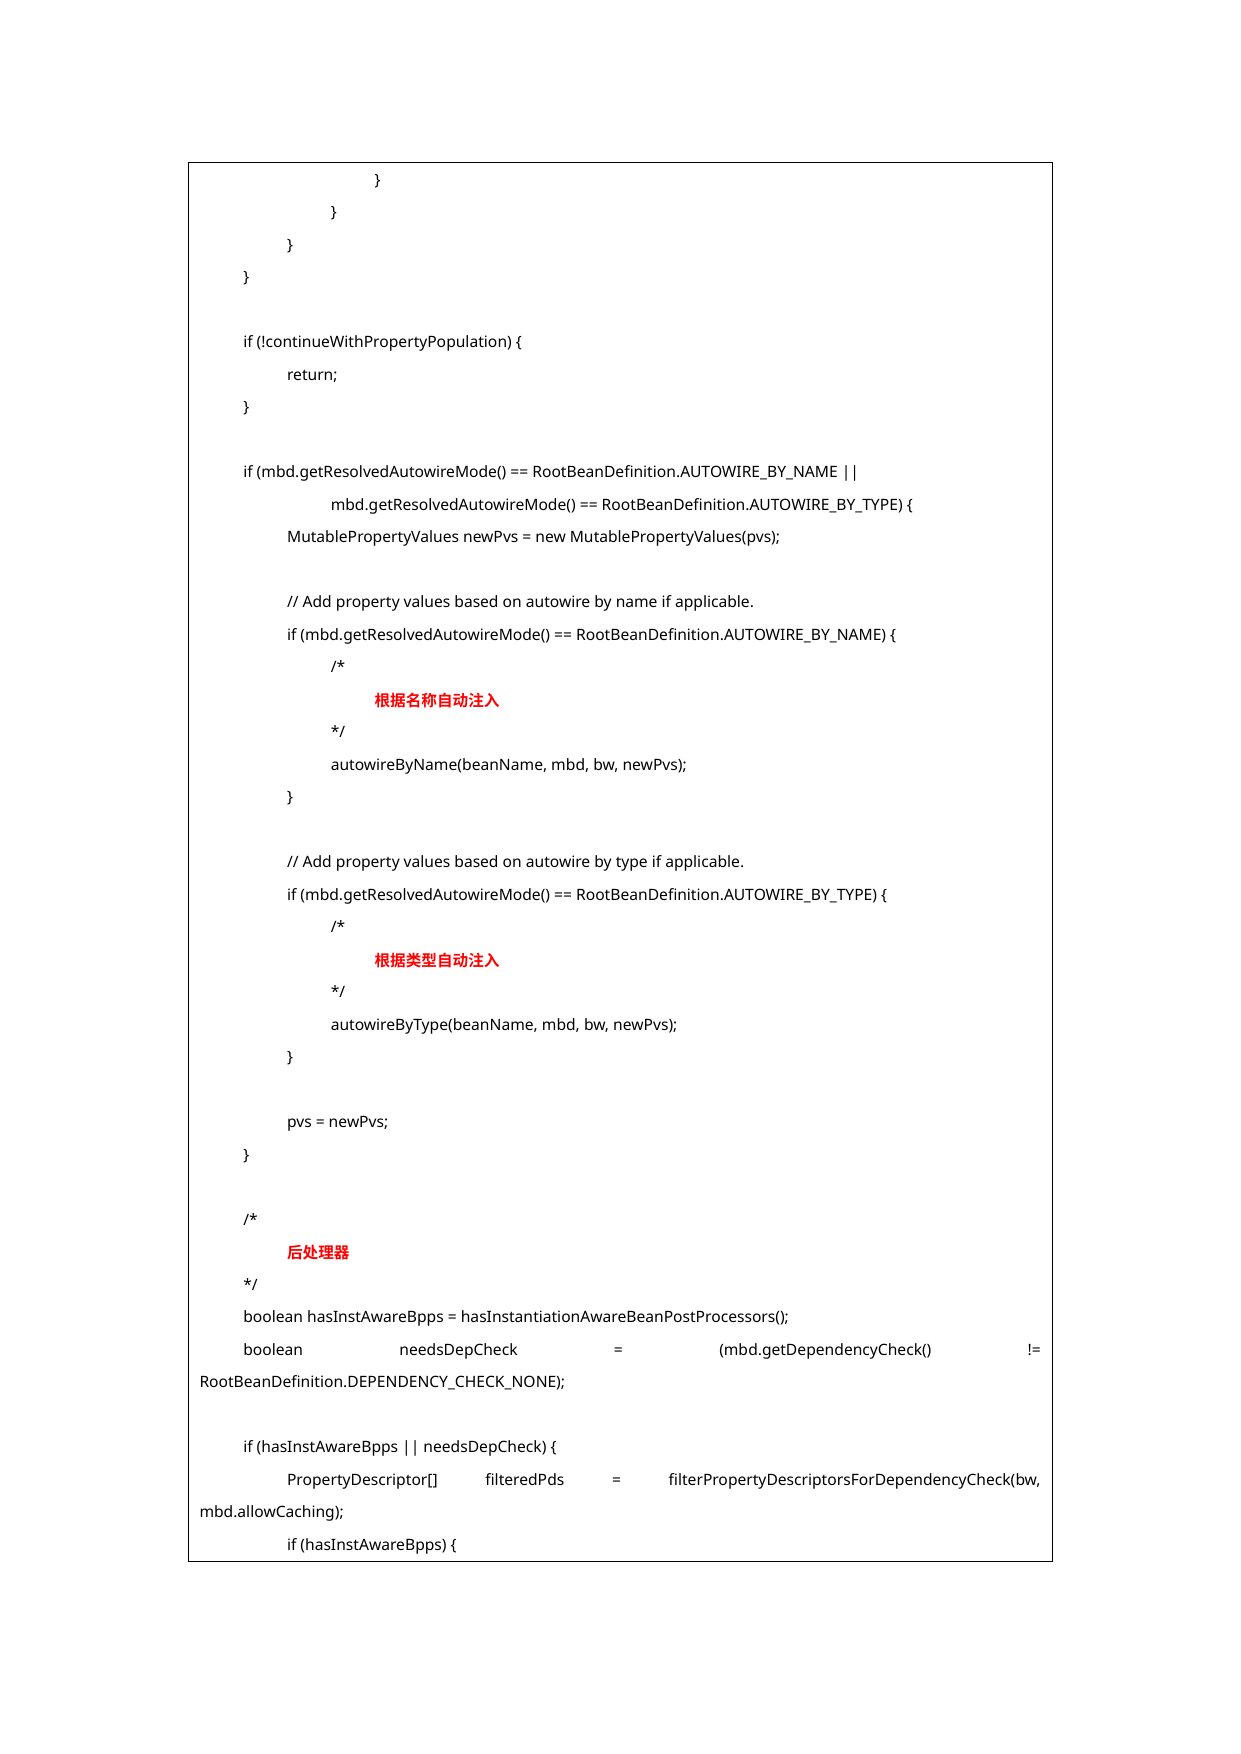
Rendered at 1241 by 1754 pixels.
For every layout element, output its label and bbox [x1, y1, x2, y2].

table_header [189, 163, 1052, 1561]
